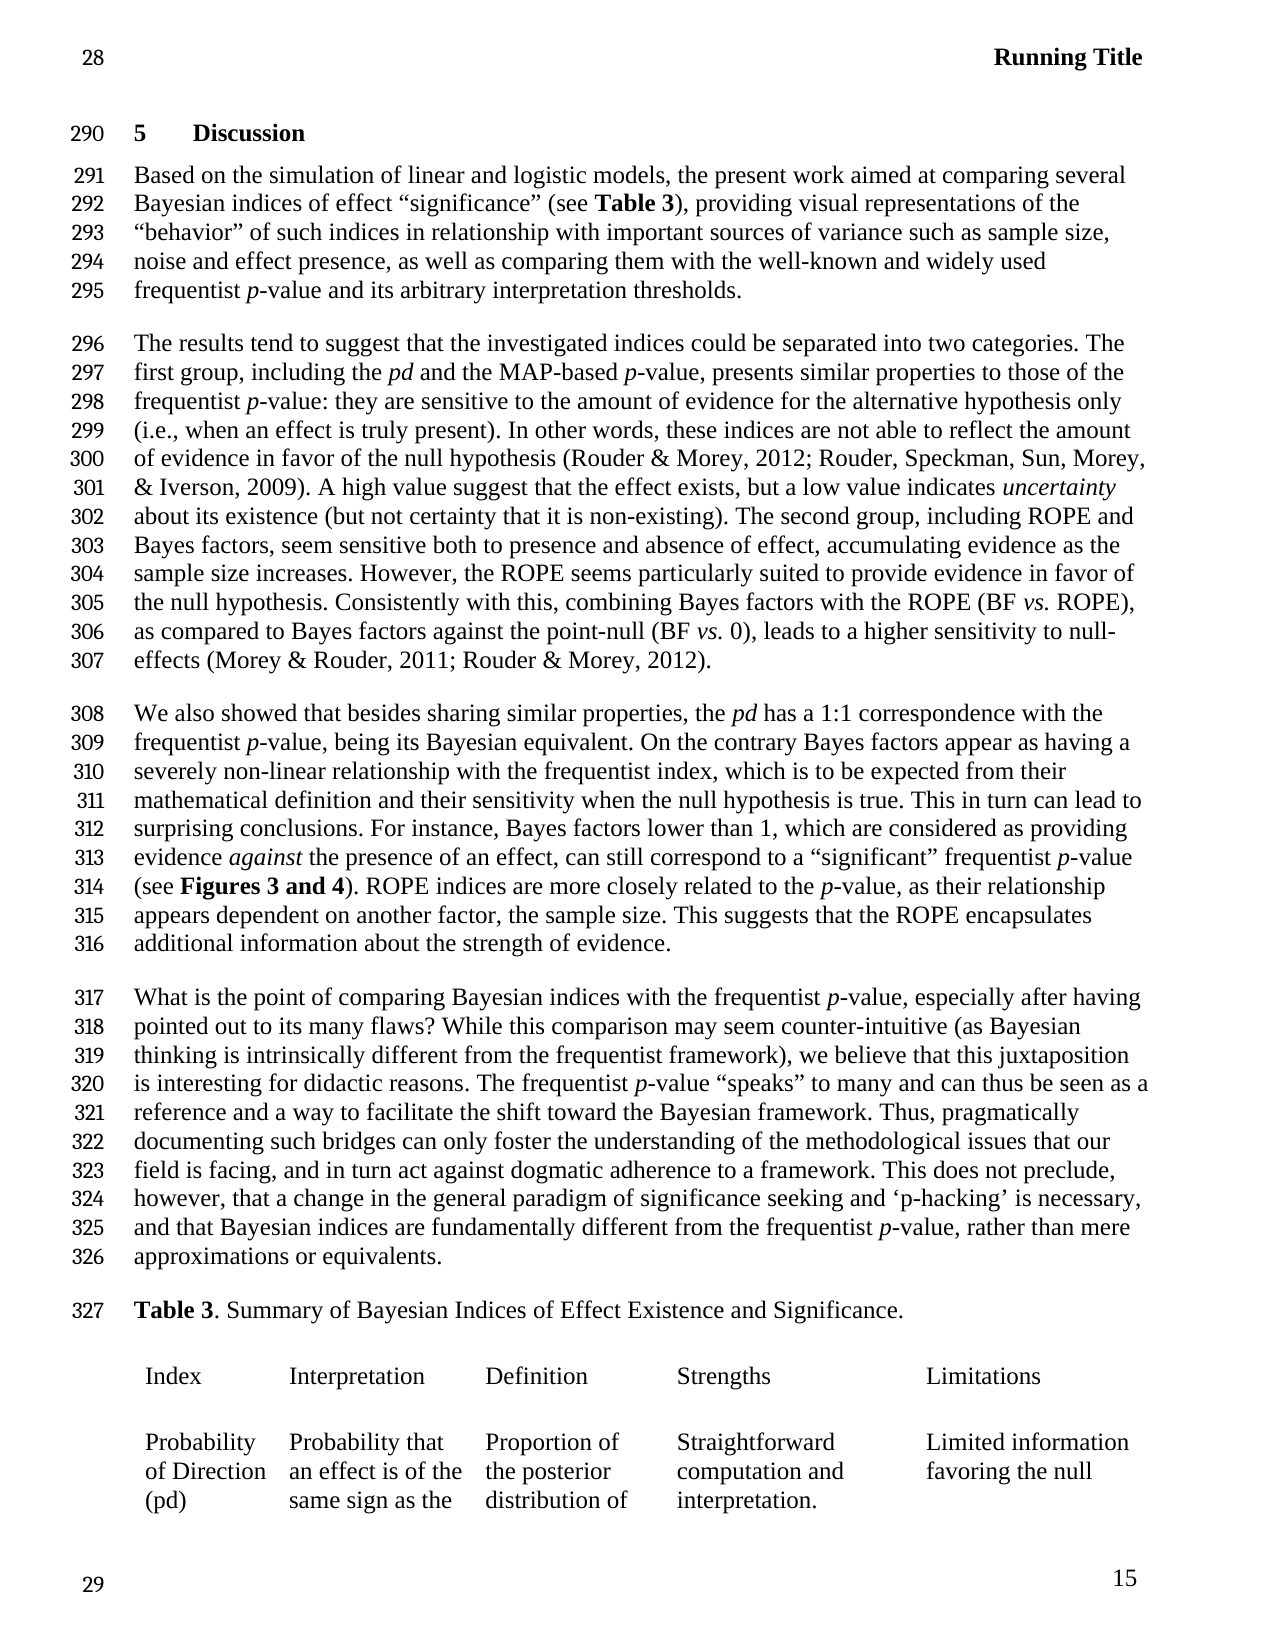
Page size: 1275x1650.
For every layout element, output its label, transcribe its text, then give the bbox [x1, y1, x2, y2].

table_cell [474, 1415, 665, 1513]
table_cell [915, 1415, 1152, 1513]
text Based on the simulation of linear and logistic models, the present work aimed at comparing several Bayesian indices of effect “significance” (see Table 3), providing visual representations of the “behavior” of such indices in relationship with important sources of variance such as sample size, noise and effect presence, as well as comparing them with the well-known and widely used frequentist p-value and its arbitrary interpretation thresholds. [133, 160, 1152, 303]
subtitle Discussion [133, 118, 1152, 147]
table_header Definition [474, 1349, 665, 1415]
text We also showed that besides sharing similar properties, the pd has a 1:1 correspondence with the frequentist p-value, being its Bayesian equivalent. On the contrary Bayes factors appear as having a severely non-linear relationship with the frequentist index, which is to be expected from their mathematical definition and their sensitivity when the null hypothesis is true. This in turn can lead to surprising conclusions. For instance, Bayes factors lower than 1, which are considered as providing evidence against the presence of an effect, can still correspond to a “significant” frequentist p-value (see Figures 3 and 4). ROPE indices are more closely related to the p-value, as their relationship appears dependent on another factor, the sample size. This suggests that the ROPE encapsulates additional information about the strength of evidence. [133, 698, 1152, 957]
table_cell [278, 1415, 474, 1513]
text The results tend to suggest that the investigated indices could be separated into two categories. The first group, including the pd and the MAP-based p-value, presents similar properties to those of the frequentist p-value: they are sensitive to the amount of evidence for the alternative hypothesis only (i.e., when an effect is truly present). In other words, these indices are not able to reflect the amount of evidence in favor of the null hypothesis (Rouder & Morey, 2012; Rouder, Speckman, Sun, Morey, & Iverson, 2009). A high value suggest that the effect exists, but a low value indicates uncertainty about its existence (but not certainty that it is non-existing). The second group, including ROPE and Bayes factors, seem sensitive both to presence and absence of effect, accumulating evidence as the sample size increases. However, the ROPE seems particularly suited to provide evidence in favor of the null hypothesis. Consistently with this, combining Bayes factors with the ROPE (BF vs. ROPE), as compared to Bayes factors against the point-null (BF vs. 0), leads to a higher sensitivity to null-effects (Morey & Rouder, 2011; Rouder & Morey, 2012). [133, 328, 1152, 673]
table_header Strengths [665, 1349, 914, 1415]
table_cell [134, 1415, 278, 1513]
table_header Index [134, 1349, 278, 1415]
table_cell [665, 1415, 914, 1513]
table_header Limitations [915, 1349, 1152, 1415]
text What is the point of comparing Bayesian indices with the frequentist p-value, especially after having pointed out to its many flaws? While this comparison may seem counter-intuitive (as Bayesian thinking is intrinsically different from the frequentist framework), we believe that this juxtaposition is interesting for didactic reasons. The frequentist p-value “speaks” to many and can thus be seen as a reference and a way to facilitate the shift toward the Bayesian framework. Thus, pragmatically documenting such bridges can only foster the understanding of the methodological issues that our field is facing, and in turn act against dogmatic adherence to a framework. This does not preclude, however, that a change in the general paradigm of significance seeking and ‘p-hacking’ is necessary, and that Bayesian indices are fundamentally different from the frequentist p-value, rather than mere approximations or equivalents. [133, 982, 1152, 1270]
text Table 3. Summary of Bayesian Indices of Effect Existence and Significance. [133, 1295, 1152, 1323]
table_header Interpretation [278, 1349, 474, 1415]
